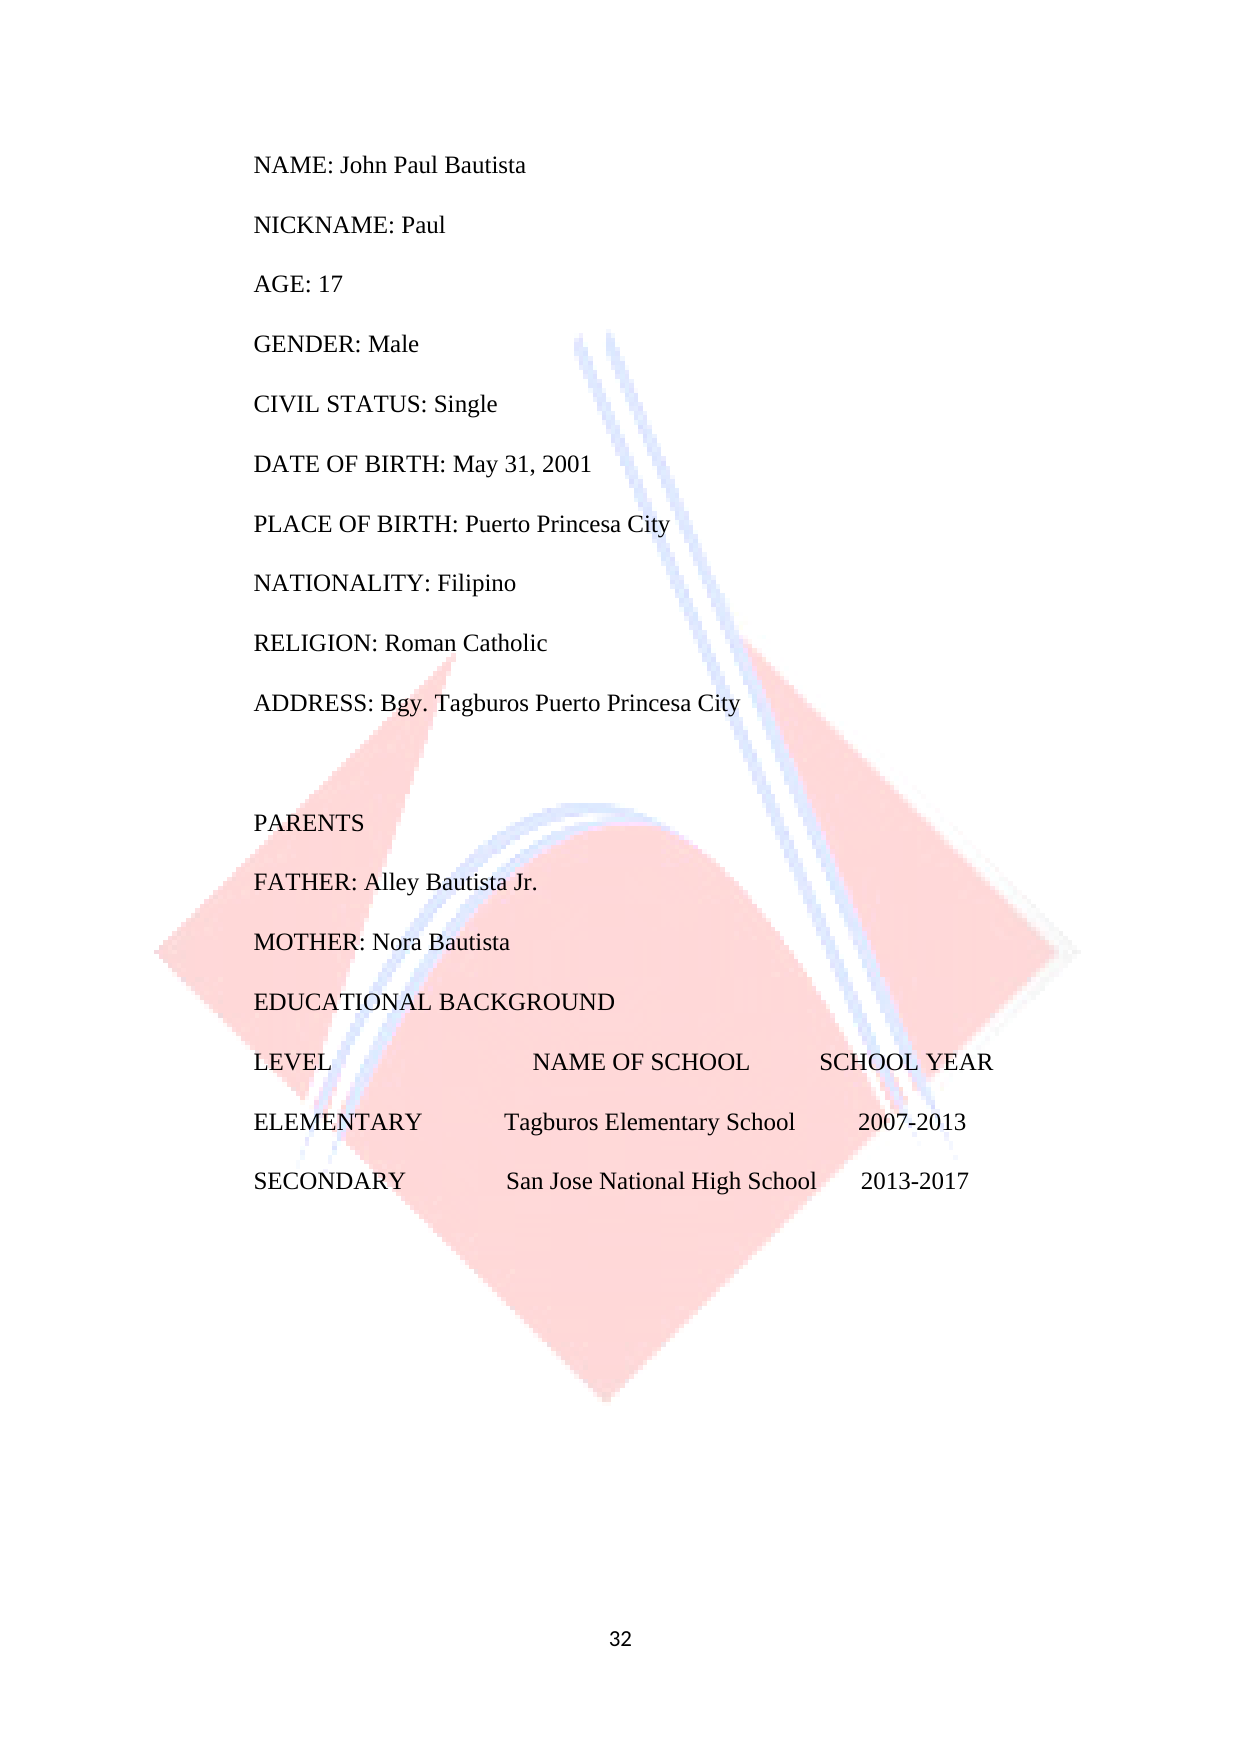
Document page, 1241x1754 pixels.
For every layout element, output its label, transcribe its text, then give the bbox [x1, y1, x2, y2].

text NATIONALITY: Filipino [253, 568, 1016, 597]
text RELIGION: Roman Catholic [253, 628, 1016, 657]
text GENDER: Male [253, 329, 1016, 358]
text PARENTS [253, 808, 1016, 836]
text PLACE OF BIRTH: Puerto Princesa City [253, 509, 1016, 537]
text SECONDARY San Jose National High School 2013-2017 [253, 1166, 1016, 1195]
text LEVEL NAME OF SCHOOL SCHOOL YEAR [253, 1047, 1016, 1076]
text AGE: 17 [253, 269, 1016, 298]
text MOTHER: Nora Bautista [253, 927, 1016, 956]
text ADDRESS: Bgy. Tagburos Puerto Princesa City [253, 688, 1016, 717]
text CIVIL STATUS: Single [253, 389, 1016, 418]
text FATHER: Alley Bautista Jr. [253, 867, 1016, 896]
text NAME: John Paul Bautista [253, 150, 1016, 179]
text EDUCATIONAL BACKGROUND [253, 987, 1016, 1016]
text NICKNAME: Paul [253, 210, 1016, 238]
text DATE OF BIRTH: May 31, 2001 [253, 449, 1016, 478]
text ELEMENTARY Tagburos Elementary School 2007-2013 [253, 1107, 1016, 1135]
